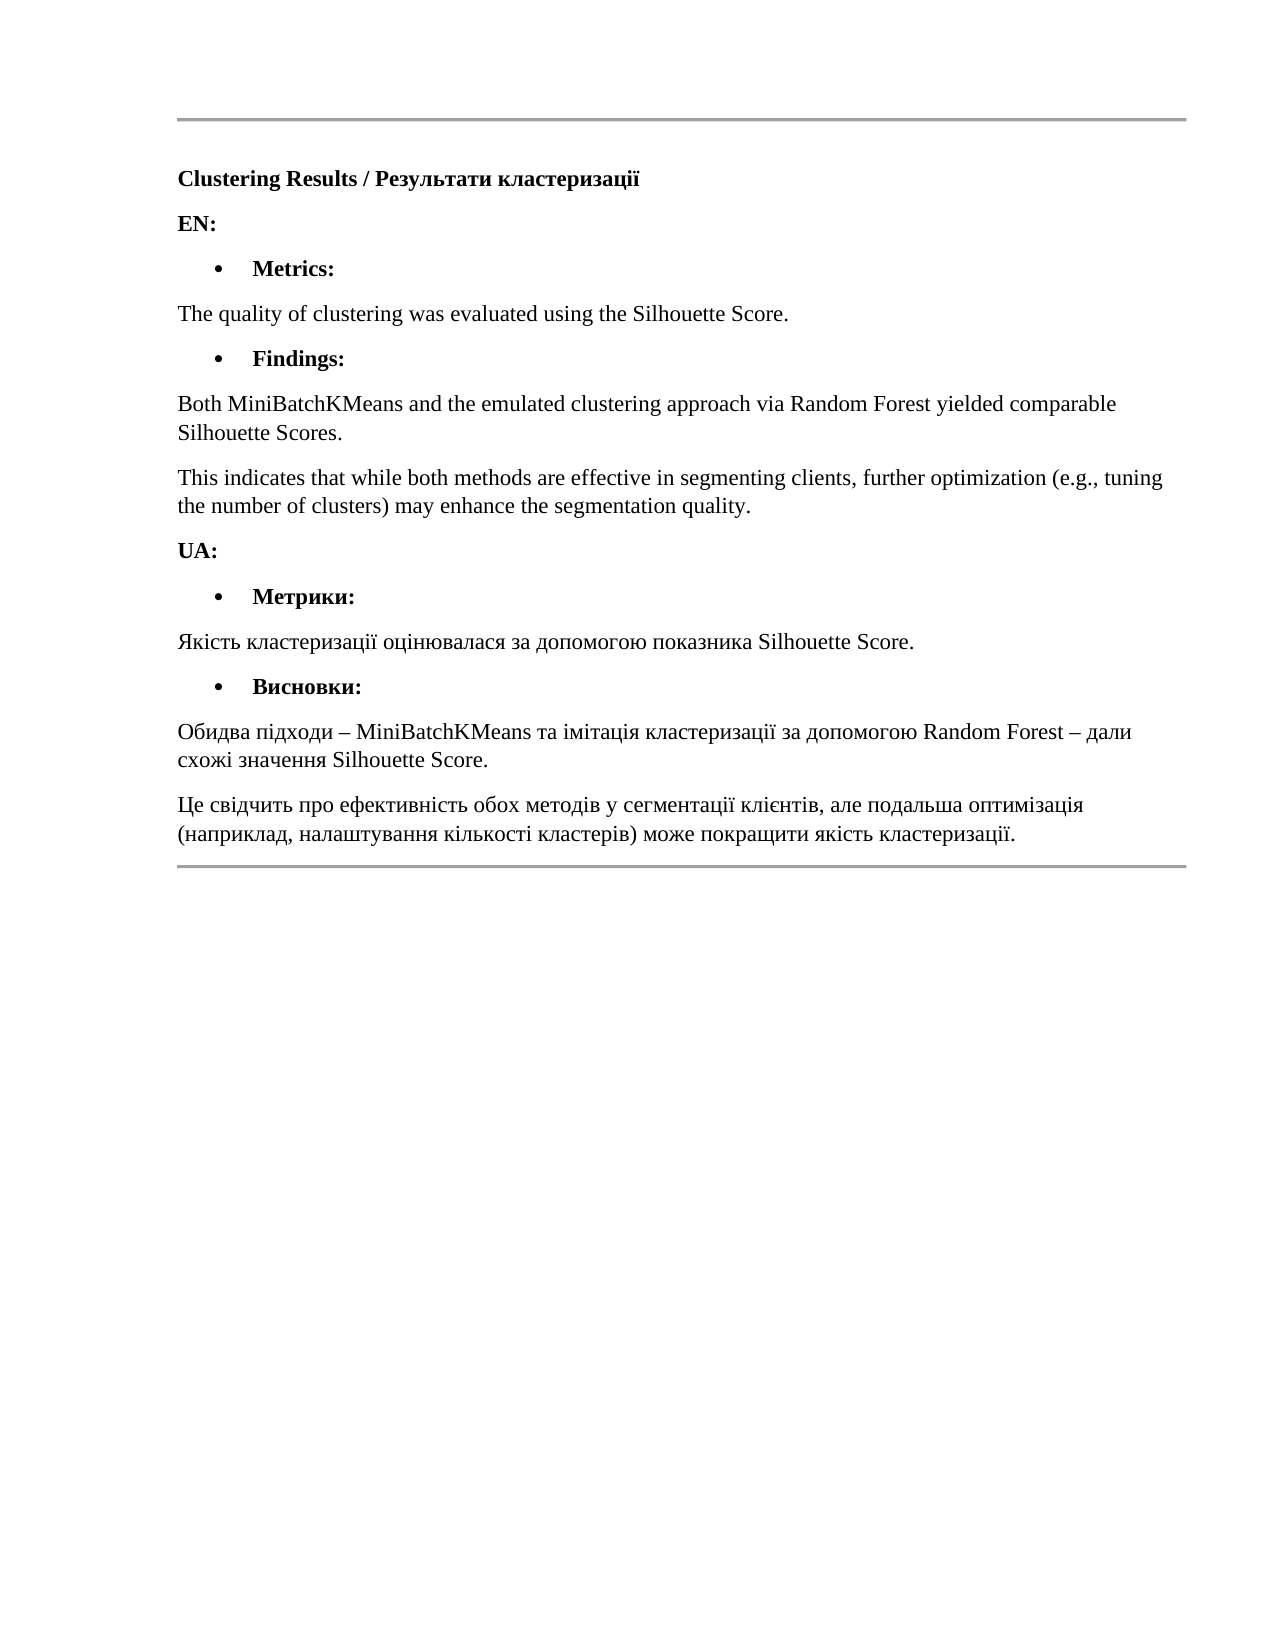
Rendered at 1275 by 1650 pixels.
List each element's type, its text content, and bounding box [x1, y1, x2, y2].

text Clustering Results / Результати кластеризації [177, 165, 1186, 191]
text Якість кластеризації оцінювалася за допомогою показника Silhouette Score. [177, 628, 1186, 654]
text UA: [177, 538, 1186, 564]
list Findings: [215, 345, 1186, 372]
text The quality of clustering was evaluated using the Silhouette Score. [177, 300, 1186, 327]
list Metrics: [215, 255, 1186, 282]
text This indicates that while both methods are effective in segmenting clients, further optimization (e.g., tuning the number of clusters) may enhance the segmentation quality. [177, 464, 1186, 519]
list Висновки: [215, 673, 1186, 699]
list Метрики: [215, 583, 1186, 609]
text Це свідчить про ефективність обох методів у сегментації клієнтів, але подальша оптимізація (наприклад, налаштування кількості кластерів) може покращити якість кластеризації. [177, 792, 1186, 846]
text EN: [177, 210, 1186, 236]
text Обидва підходи – MiniBatchKMeans та імітація кластеризації за допомогою Random Forest – дали схожі значення Silhouette Score. [177, 718, 1186, 773]
text Both MiniBatchKMeans and the emulated clustering approach via Random Forest yielded comparable Silhouette Scores. [177, 391, 1186, 445]
